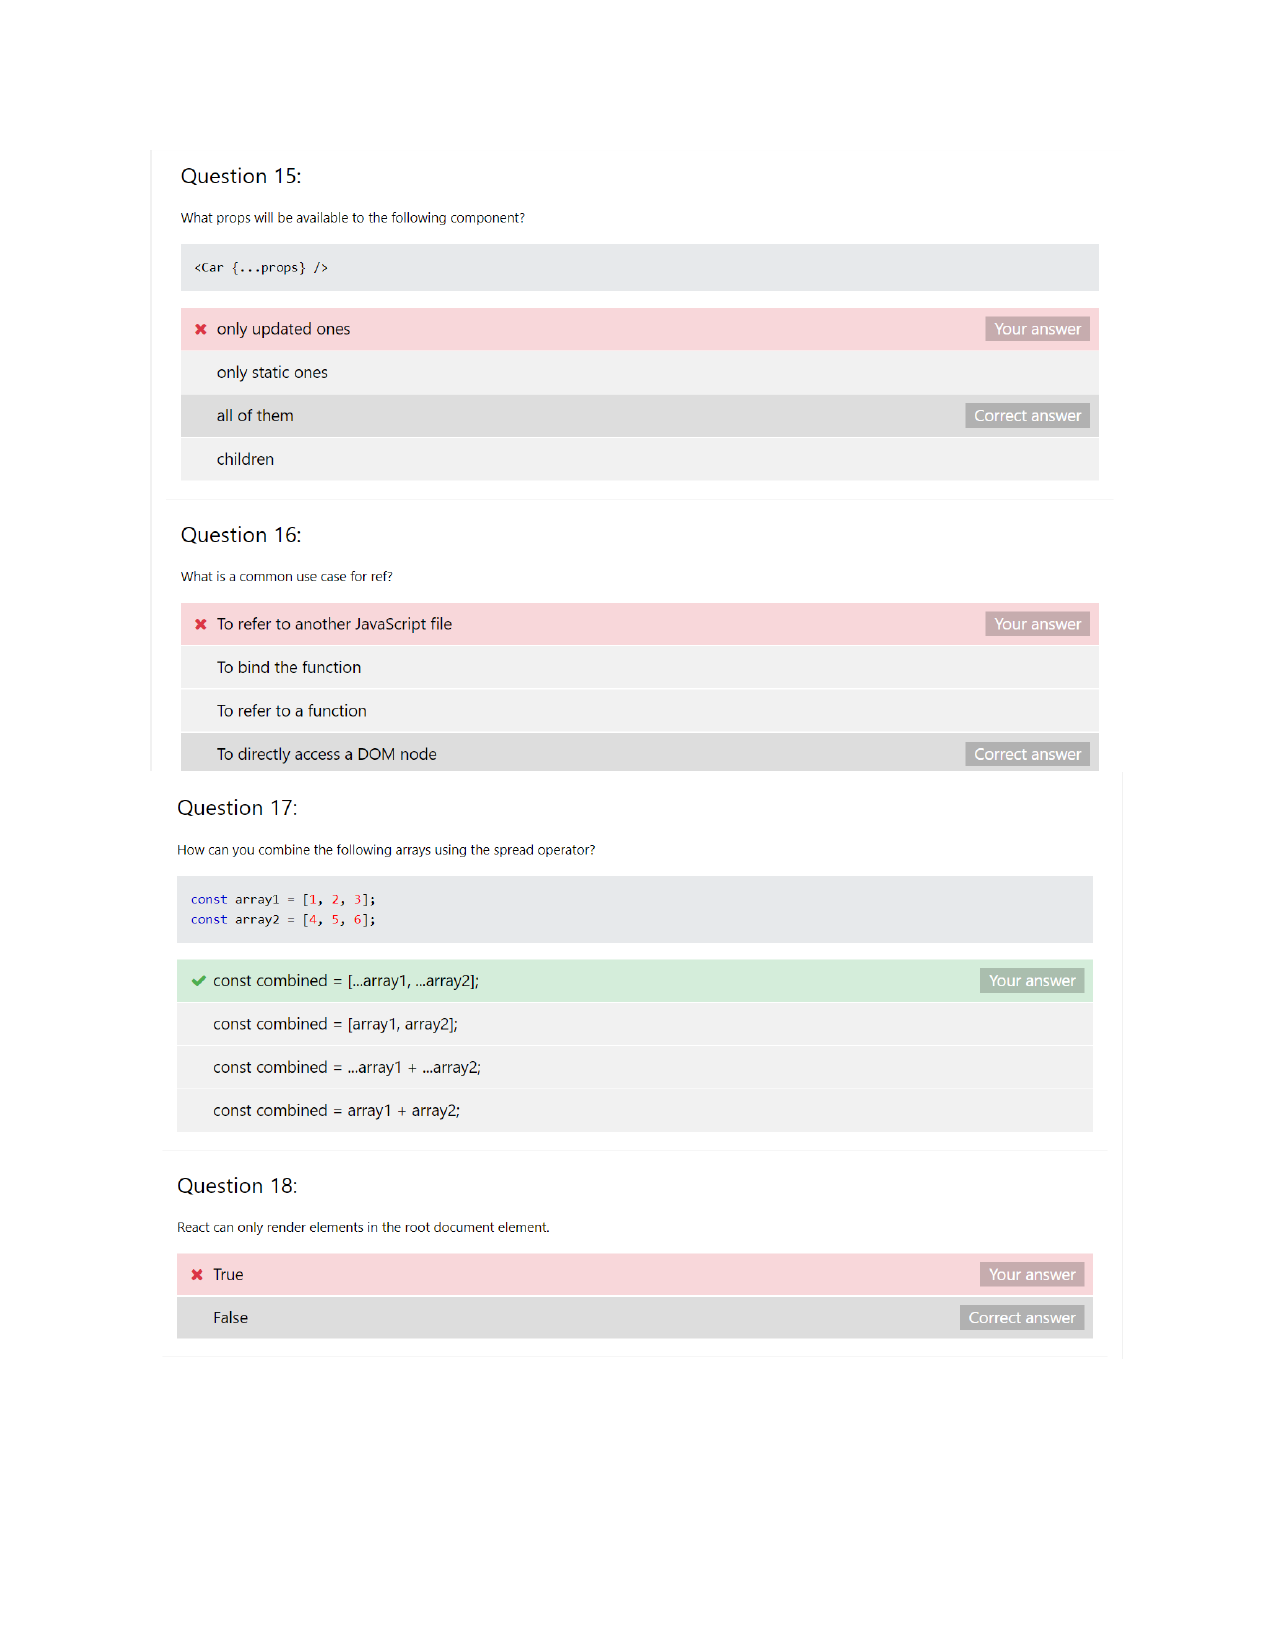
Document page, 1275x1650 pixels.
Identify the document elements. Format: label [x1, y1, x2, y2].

picture [150, 772, 1125, 1359]
picture [150, 150, 1125, 771]
